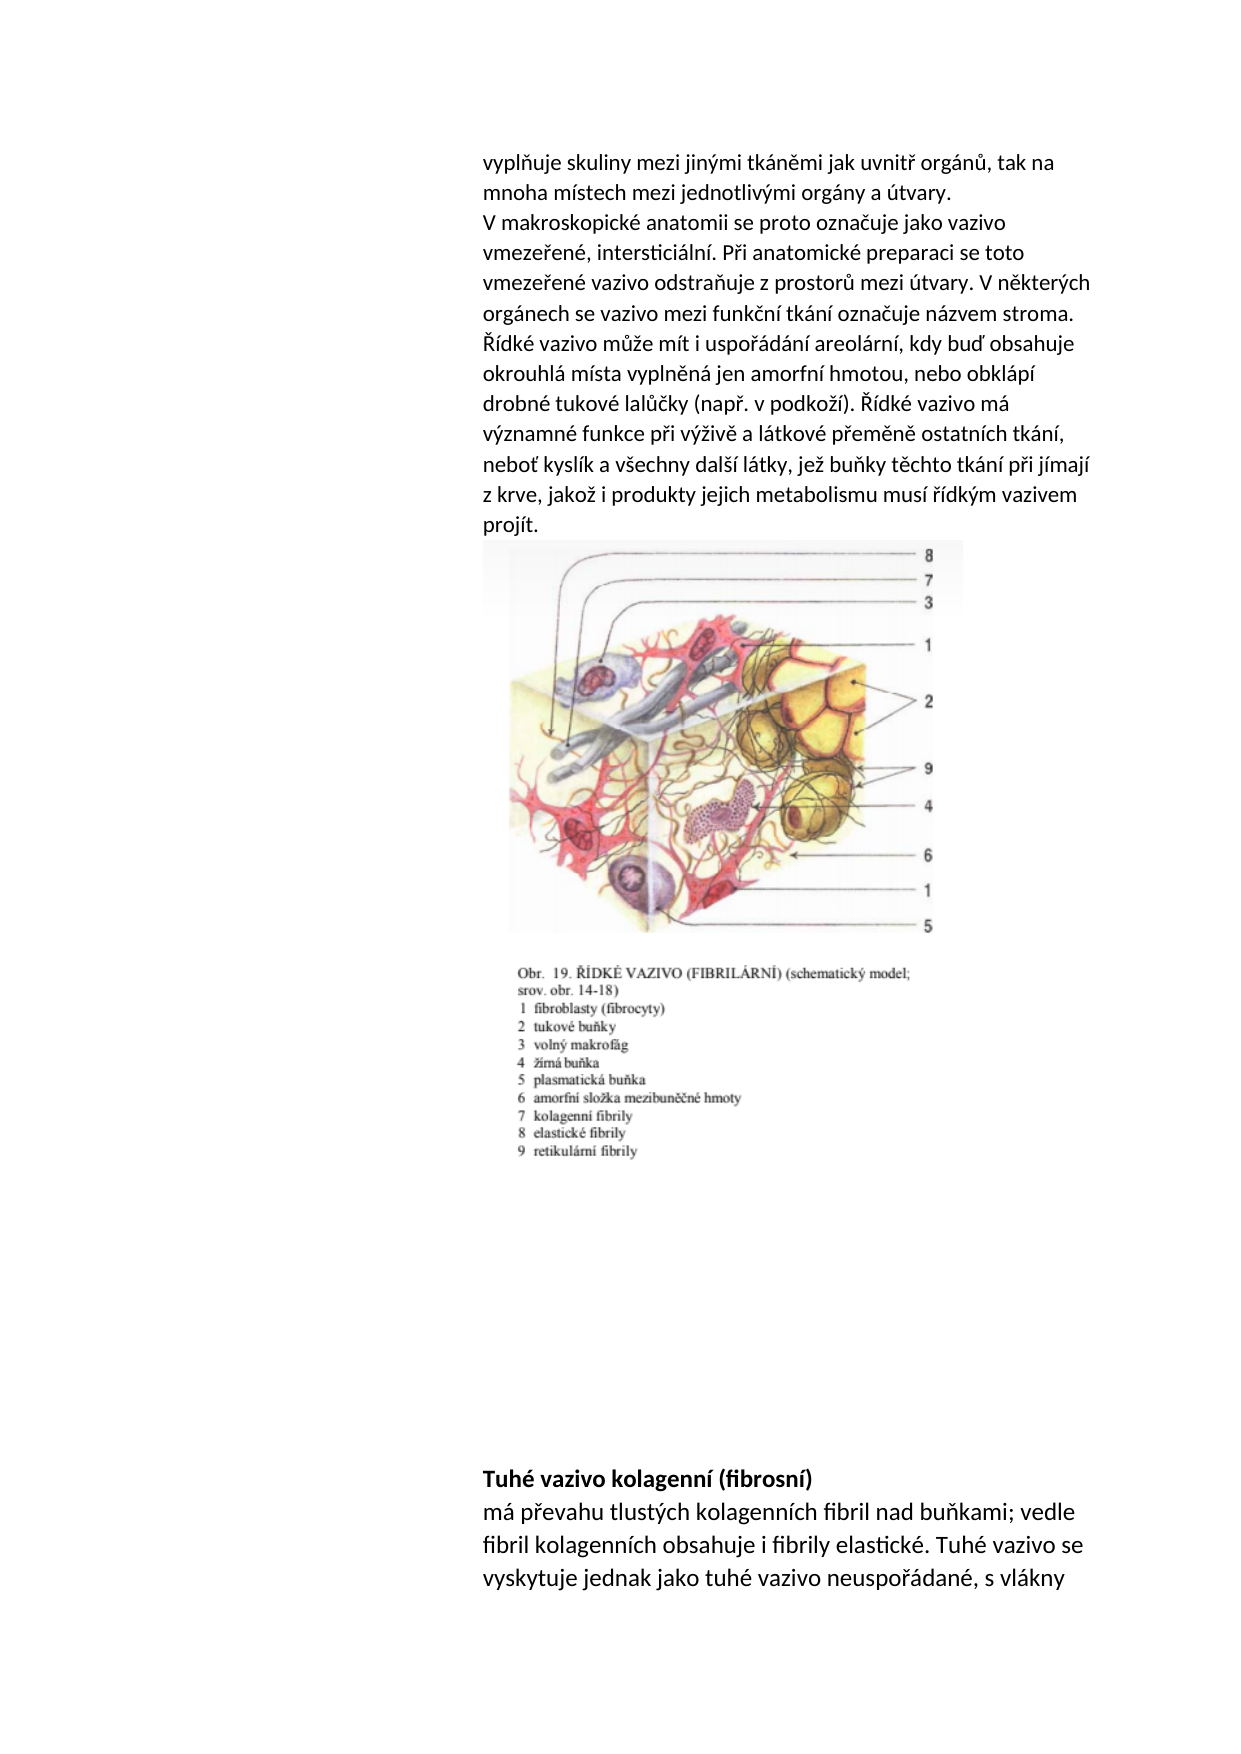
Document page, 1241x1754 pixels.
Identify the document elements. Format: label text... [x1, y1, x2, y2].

text Tuhé vazivo kolagenní (fibrosní) [483, 1463, 1093, 1494]
picture [482, 540, 964, 1165]
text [483, 148, 1093, 538]
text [483, 1496, 1093, 1592]
